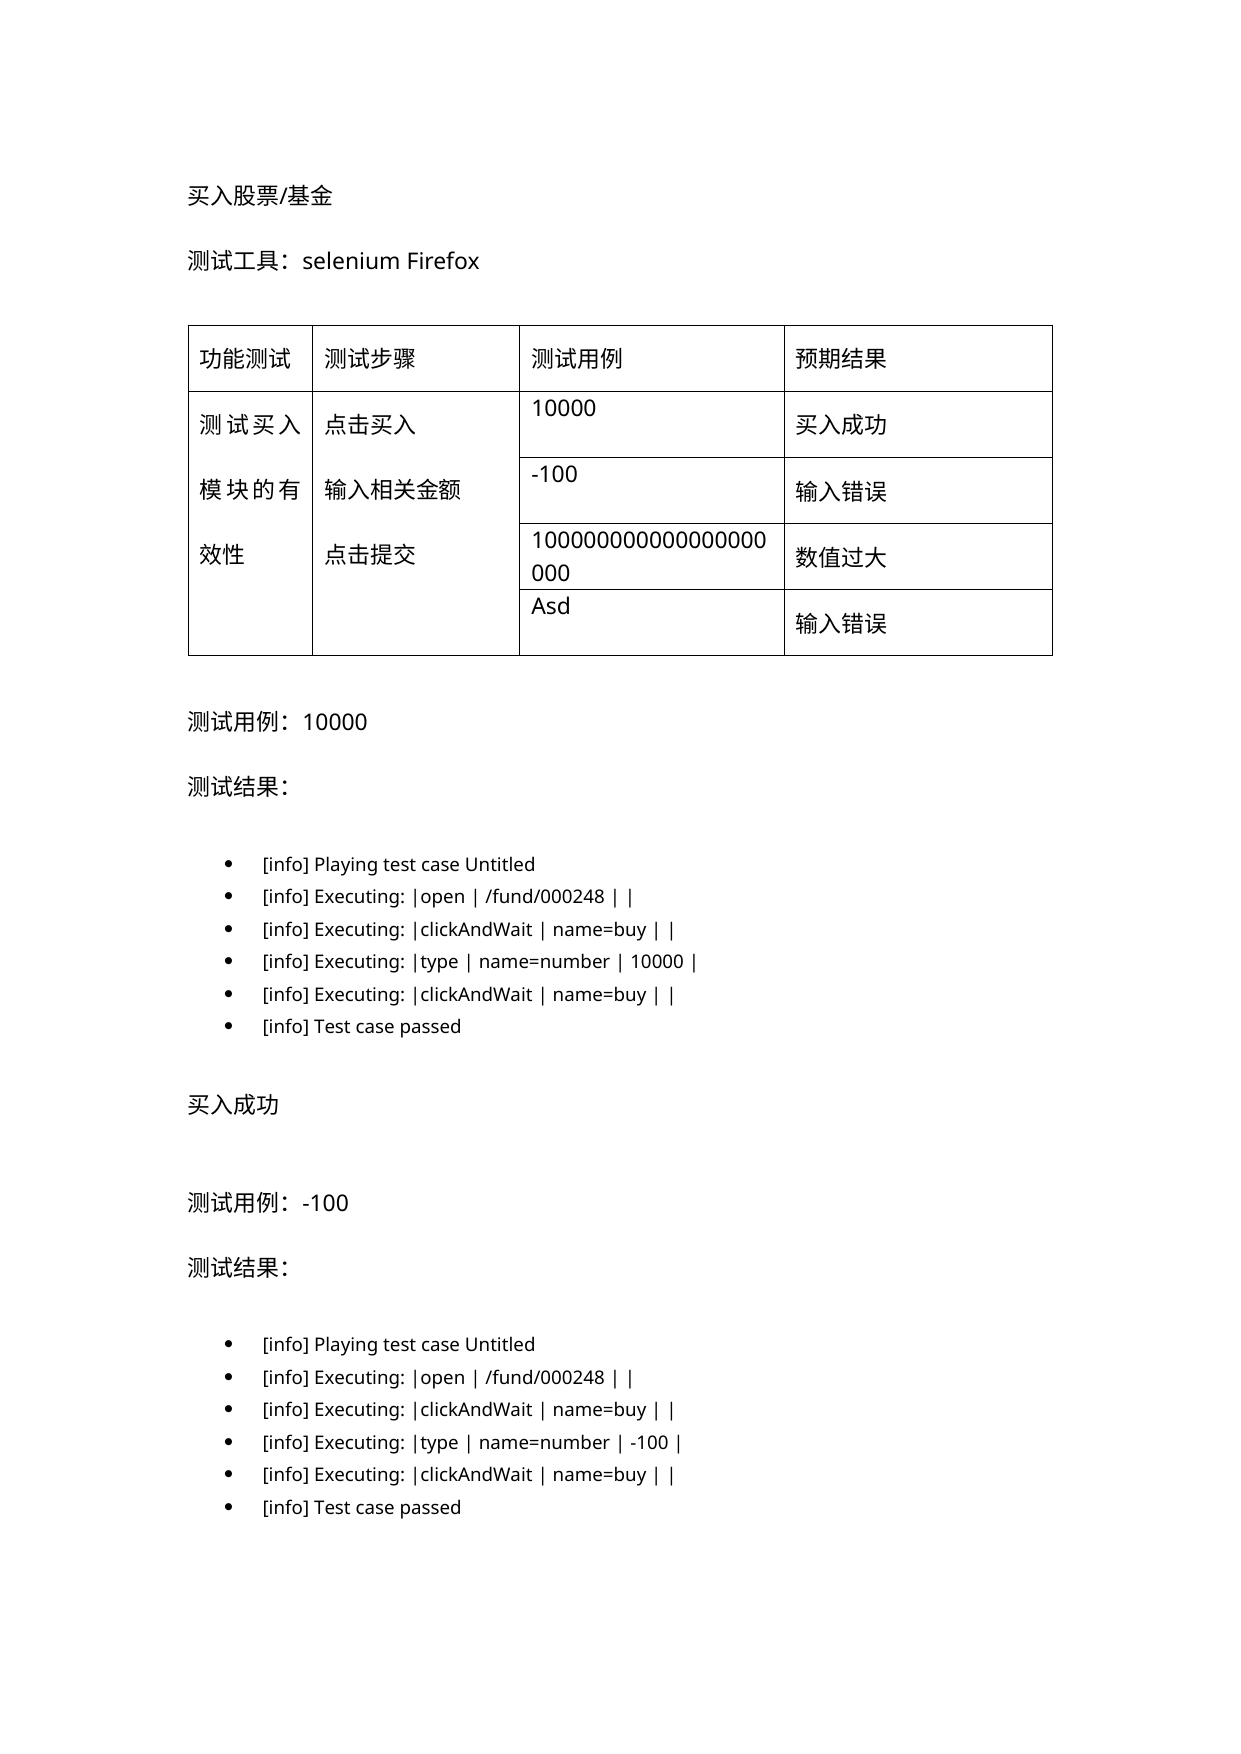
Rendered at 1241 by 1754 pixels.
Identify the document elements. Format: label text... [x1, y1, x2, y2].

table_cell 100000000000000000000 [520, 524, 784, 589]
list [info] Executing: |clickAndWait | name=buy | | [225, 977, 1053, 1010]
table_header 功能测试 [189, 326, 312, 391]
text 买入股票/基金 [187, 162, 1053, 227]
table_cell 输入错误 [785, 590, 1052, 655]
text 买入成功 [187, 1072, 1053, 1137]
text 测试结果： [187, 753, 1053, 818]
text 测试工具：selenium Firefox [187, 227, 1053, 292]
table_cell 10000 [520, 392, 784, 457]
table_cell Asd [520, 590, 784, 655]
list [info] Executing: |clickAndWait | name=buy | | [225, 912, 1053, 945]
list [info] Executing: |clickAndWait | name=buy | | [225, 1393, 1053, 1426]
text 测试结果： [187, 1234, 1053, 1299]
table_header 测试用例 [520, 326, 784, 391]
list [info] Executing: |clickAndWait | name=buy | | [225, 1458, 1053, 1491]
list [info] Executing: |type | name=number | 10000 | [225, 945, 1053, 977]
table_cell 测试买入模块的有效性 [189, 392, 312, 655]
table_cell -100 [520, 458, 784, 523]
list [info] Test case passed [225, 1491, 1053, 1523]
table_cell 点击买入 输入相关金额 点击提交 [313, 392, 519, 655]
list [info] Playing test case Untitled [225, 1328, 1053, 1361]
list [info] Playing test case Untitled [225, 847, 1053, 880]
list [info] Executing: |open | /fund/000248 | | [225, 880, 1053, 912]
table_header 测试步骤 [313, 326, 519, 391]
table_cell 输入错误 [785, 458, 1052, 523]
list [info] Executing: |type | name=number | -100 | [225, 1426, 1053, 1458]
list [info] Test case passed [225, 1010, 1053, 1042]
table_cell 买入成功 [785, 392, 1052, 457]
table_header 预期结果 [785, 326, 1052, 391]
list [info] Executing: |open | /fund/000248 | | [225, 1361, 1053, 1393]
text 测试用例：-100 [187, 1169, 1053, 1234]
text 测试用例：10000 [187, 688, 1053, 753]
table_cell 数值过大 [785, 524, 1052, 589]
